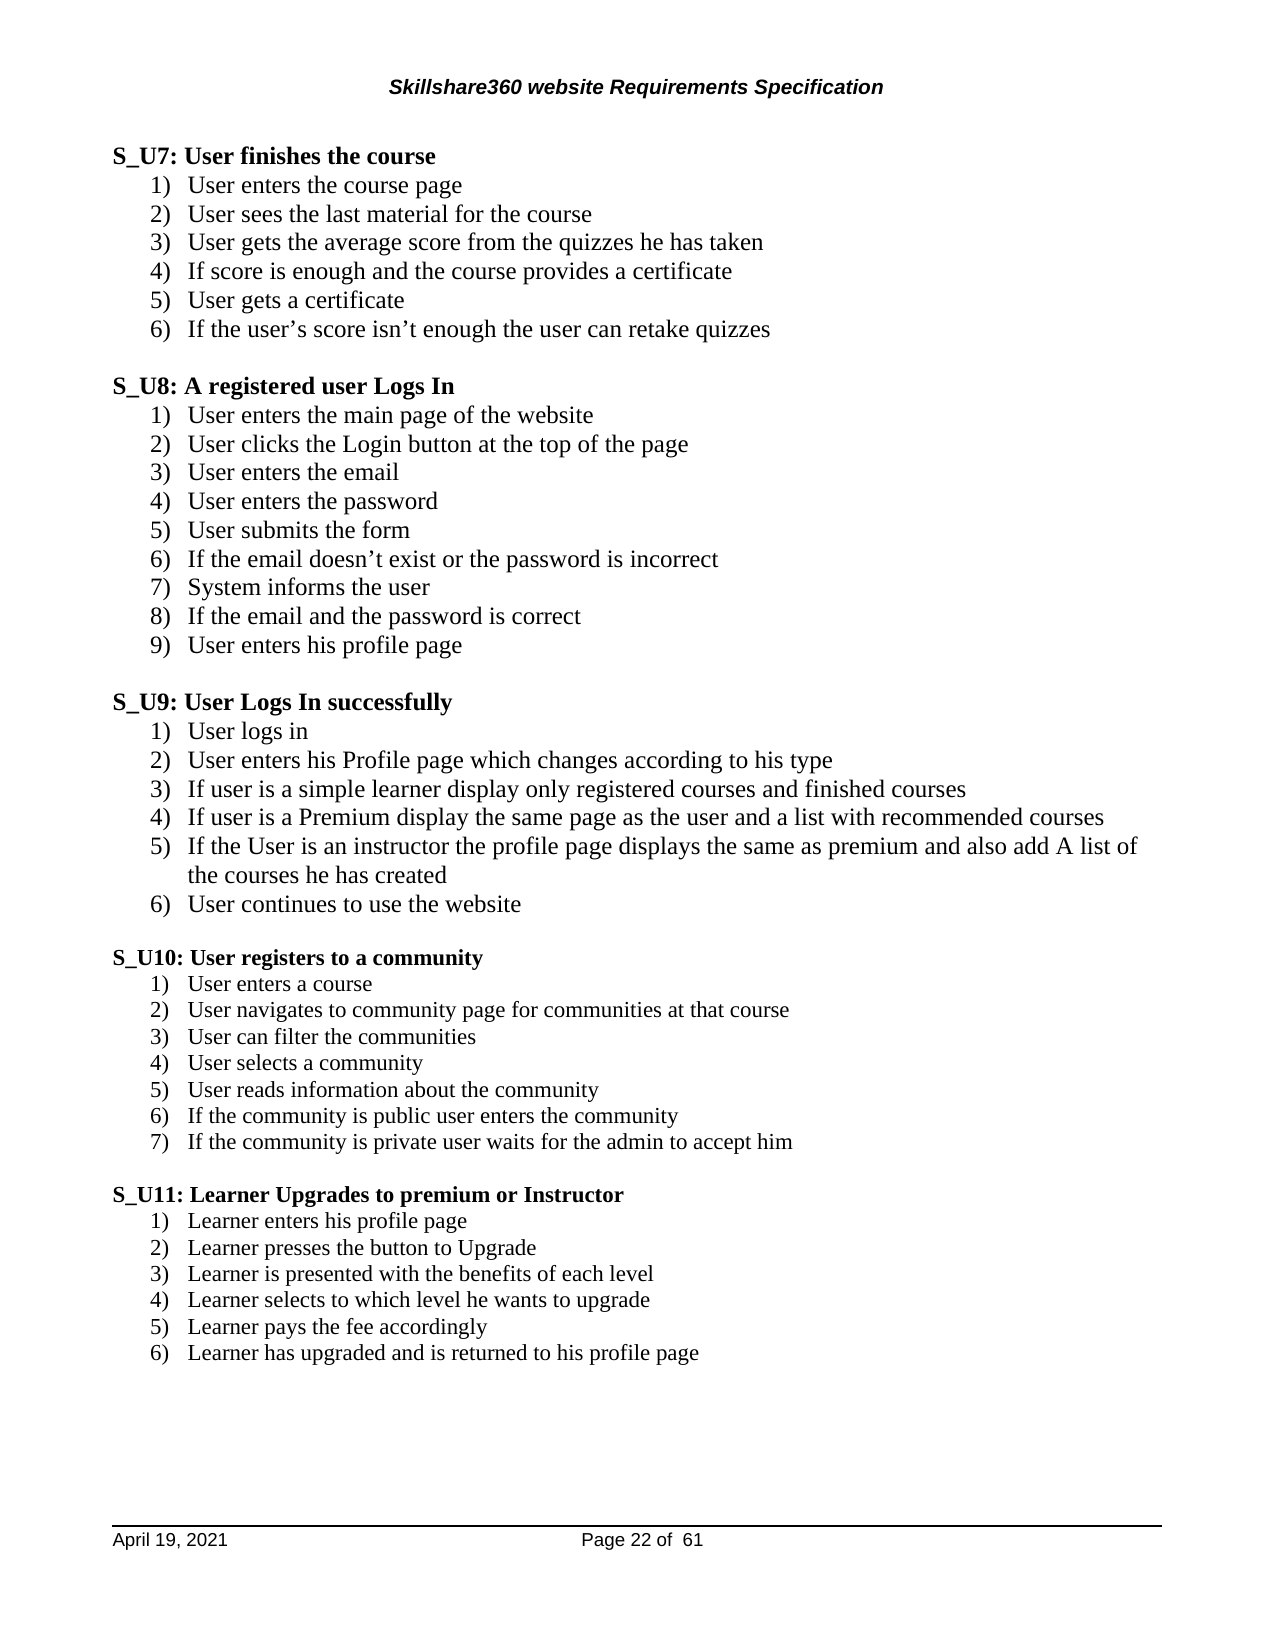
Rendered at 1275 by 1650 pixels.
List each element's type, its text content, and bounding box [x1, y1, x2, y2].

list User reads information about the community [150, 1076, 1162, 1102]
list User enters the password [150, 486, 1162, 515]
text S_U11: Learner Upgrades to premium or Instructor [112, 1181, 1162, 1207]
list If the email and the password is correct [150, 601, 1162, 630]
list Learner presses the button to Upgrade [150, 1234, 1162, 1260]
list User enters the email [150, 457, 1162, 486]
text S_U8: A registered user Logs In [112, 371, 1162, 400]
list Learner selects to which level he wants to upgrade [150, 1286, 1162, 1313]
list User logs in [150, 716, 1162, 745]
list If score is enough and the course provides a certificate [150, 256, 1162, 285]
list System informs the user [150, 572, 1162, 601]
list If the community is private user waits for the admin to accept him [150, 1128, 1162, 1155]
list Learner is presented with the benefits of each level [150, 1260, 1162, 1286]
list User can filter the communities [150, 1023, 1162, 1049]
list If the community is public user enters the community [150, 1102, 1162, 1128]
list If the email doesn’t exist or the password is incorrect [150, 544, 1162, 572]
text S_U10: User registers to a community [112, 944, 1162, 970]
list User continues to use the website [150, 889, 1162, 917]
list Learner pays the fee accordingly [150, 1313, 1162, 1339]
list User gets the average score from the quizzes he has taken [150, 227, 1162, 256]
list User navigates to community page for communities at that course [150, 997, 1162, 1023]
list If the User is an instructor the profile page displays the same as premium and also add A list of the courses he has created [150, 831, 1162, 889]
list Learner enters his profile page [150, 1207, 1162, 1234]
list User enters his Profile page which changes according to his type [150, 745, 1162, 774]
list User enters a course [150, 970, 1162, 997]
list User clicks the Login button at the top of the page [150, 429, 1162, 457]
text S_U9: User Logs In successfully [112, 687, 1162, 716]
list User selects a community [150, 1049, 1162, 1076]
list If user is a Premium display the same page as the user and a list with recommended courses [150, 802, 1162, 831]
list User enters the main page of the website [150, 400, 1162, 429]
list User enters the course page [150, 170, 1162, 199]
list User enters his profile page [150, 630, 1162, 659]
list If the user’s score isn’t enough the user can retake quizzes [150, 314, 1162, 342]
list Learner has upgraded and is returned to his profile page [150, 1339, 1162, 1366]
list If user is a simple learner display only registered courses and finished courses [150, 774, 1162, 802]
text S_U7: User finishes the course [112, 141, 1162, 170]
list User submits the form [150, 515, 1162, 544]
list User sees the last material for the course [150, 199, 1162, 227]
list User gets a certificate [150, 285, 1162, 314]
